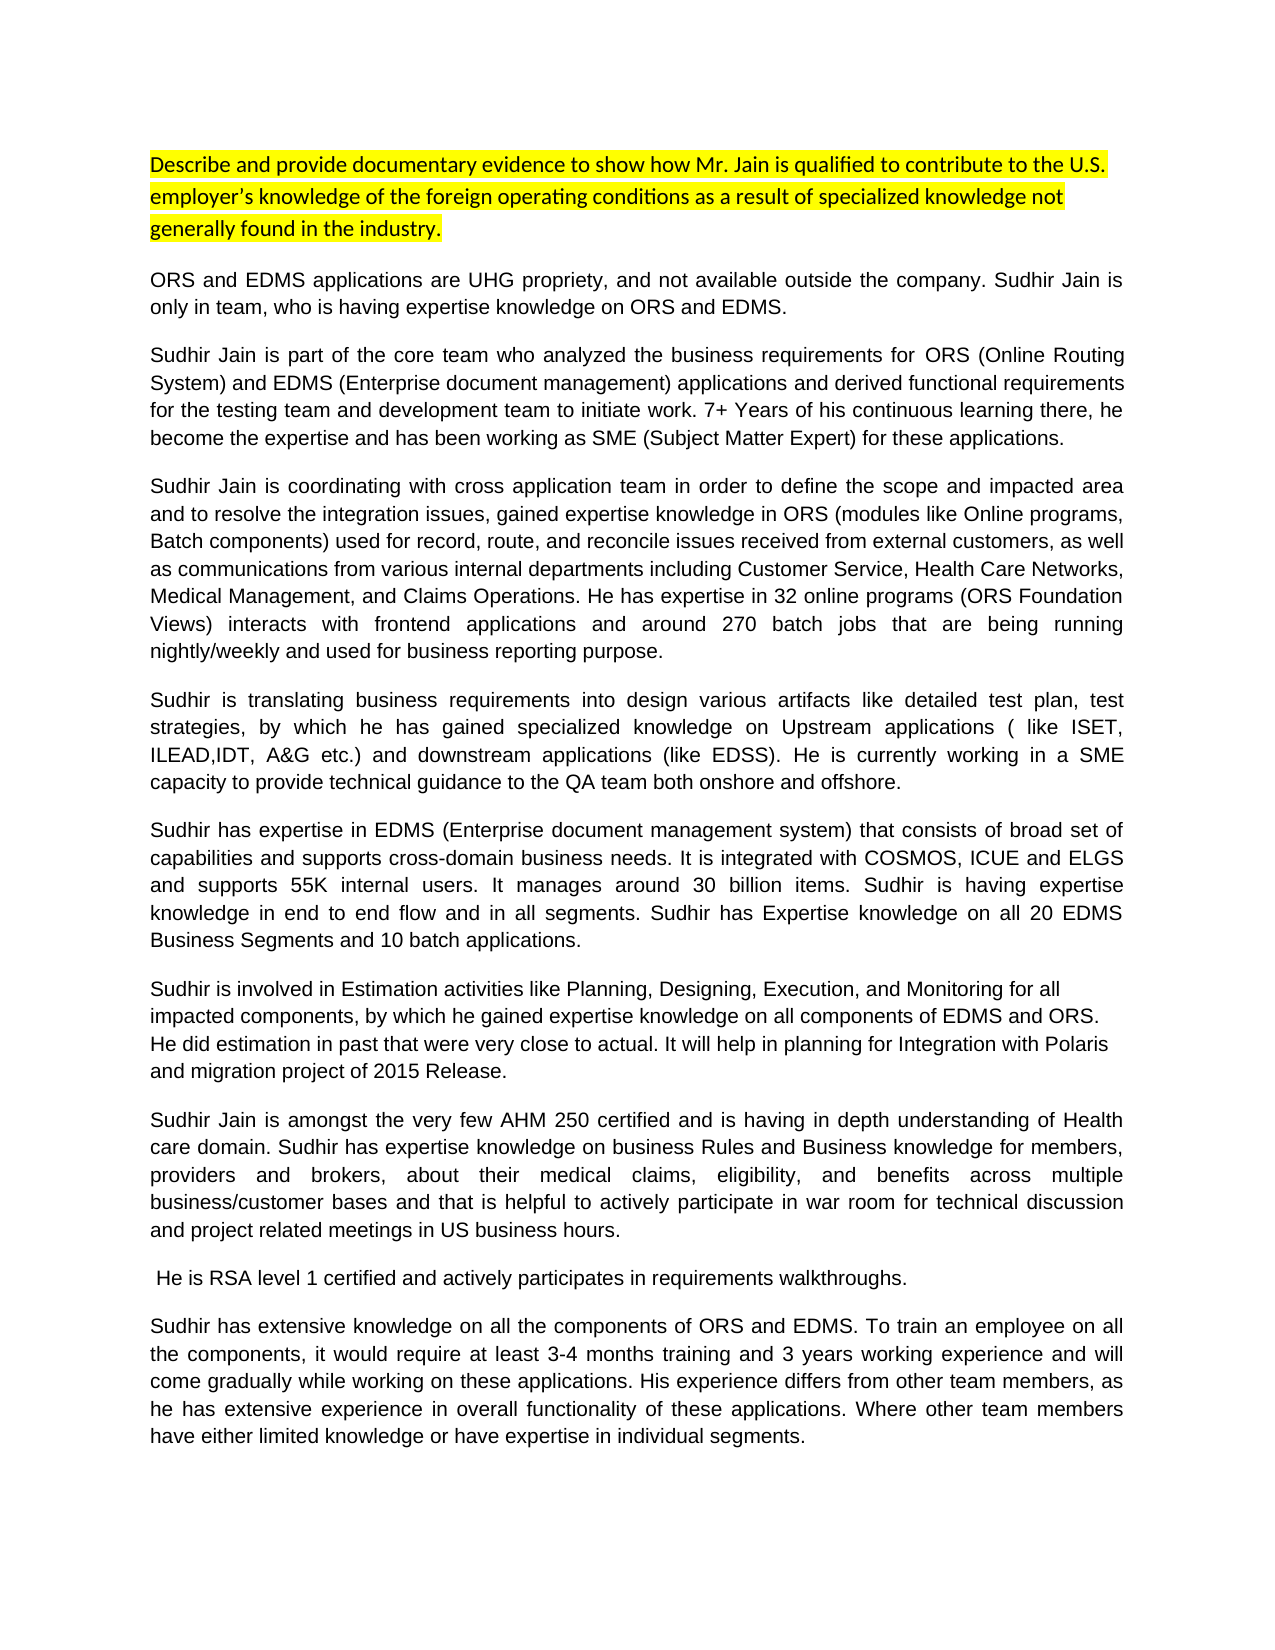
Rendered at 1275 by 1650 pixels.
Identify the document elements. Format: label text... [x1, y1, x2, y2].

text ORS and EDMS applications are UHG propriety, and not available outside the company. Sudhir Jain is only in team, who is having expertise knowledge on ORS and EDMS. [150, 267, 1125, 319]
text Sudhir has expertise in EDMS (Enterprise document management system) that consists of broad set of capabilities and supports cross-domain business needs. It is integrated with COSMOS, ICUE and ELGS and supports 55K internal users. It manages around 30 billion items. Sudhir is having expertise knowledge in end to end flow and in all segments. Sudhir has Expertise knowledge on all 20 EDMS Business Segments and 10 batch applications. [150, 818, 1125, 952]
text He is RSA level 1 certified and actively participates in requirements walkthroughs. [150, 1266, 1125, 1290]
text Sudhir Jain is part of the core team who analyzed the business requirements for ORS (Online Routing System) and EDMS (Enterprise document management) applications and derived functional requirements for the testing team and development team to initiate work. 7+ Years of his continuous learning there, he become the expertise and has been working as SME (Subject Matter Expert) for these applications. [150, 343, 1125, 450]
text Sudhir is translating business requirements into design various artifacts like detailed test plan, test strategies, by which he has gained specialized knowledge on Upstream applications ( like ISET, ILEAD,IDT, A&G etc.) and downstream applications (like EDSS). He is currently working in a SME capacity to provide technical guidance to the QA team both onshore and offshore. [150, 687, 1125, 794]
text Sudhir has extensive knowledge on all the components of ORS and EDMS. To train an employee on all the components, it would require at least 3-4 months training and 3 years working experience and will come gradually while working on these applications. His experience differs from other team members, as he has extensive experience in overall functionality of these applications. Where other team members have either limited knowledge or have expertise in individual segments. [150, 1314, 1125, 1448]
text Sudhir Jain is coordinating with cross application team in order to define the scope and impacted area and to resolve the integration issues, gained expertise knowledge in ORS (modules like Online programs, Batch components) used for record, route, and reconcile issues received from external customers, as well as communications from various internal departments including Customer Service, Health Care Networks, Medical Management, and Claims Operations. He has expertise in 32 online programs (ORS Foundation Views) interacts with frontend applications and around 270 batch jobs that are being running nightly/weekly and used for business reporting purpose. [150, 474, 1125, 663]
text Describe and provide documentary evidence to show how Mr. Jain is qualified to contribute to the U.S. employer’s knowledge of the foreign operating conditions as a result of specialized knowledge not generally found in the industry. [150, 150, 1125, 242]
text Sudhir Jain is amongst the very few AHM 250 certified and is having in depth understanding of Health care domain. Sudhir has expertise knowledge on business Rules and Business knowledge for members, providers and brokers, about their medical claims, eligibility, and benefits across multiple business/customer bases and that is helpful to actively participate in war room for technical discussion and project related meetings in US business hours. [150, 1107, 1125, 1241]
text Sudhir is involved in Estimation activities like Planning, Designing, Execution, and Monitoring for all impacted components, by which he gained expertise knowledge on all components of EDMS and ORS. He did estimation in past that were very close to actual. It will help in planning for Integration with Polaris and migration project of 2015 Release. [150, 977, 1125, 1083]
